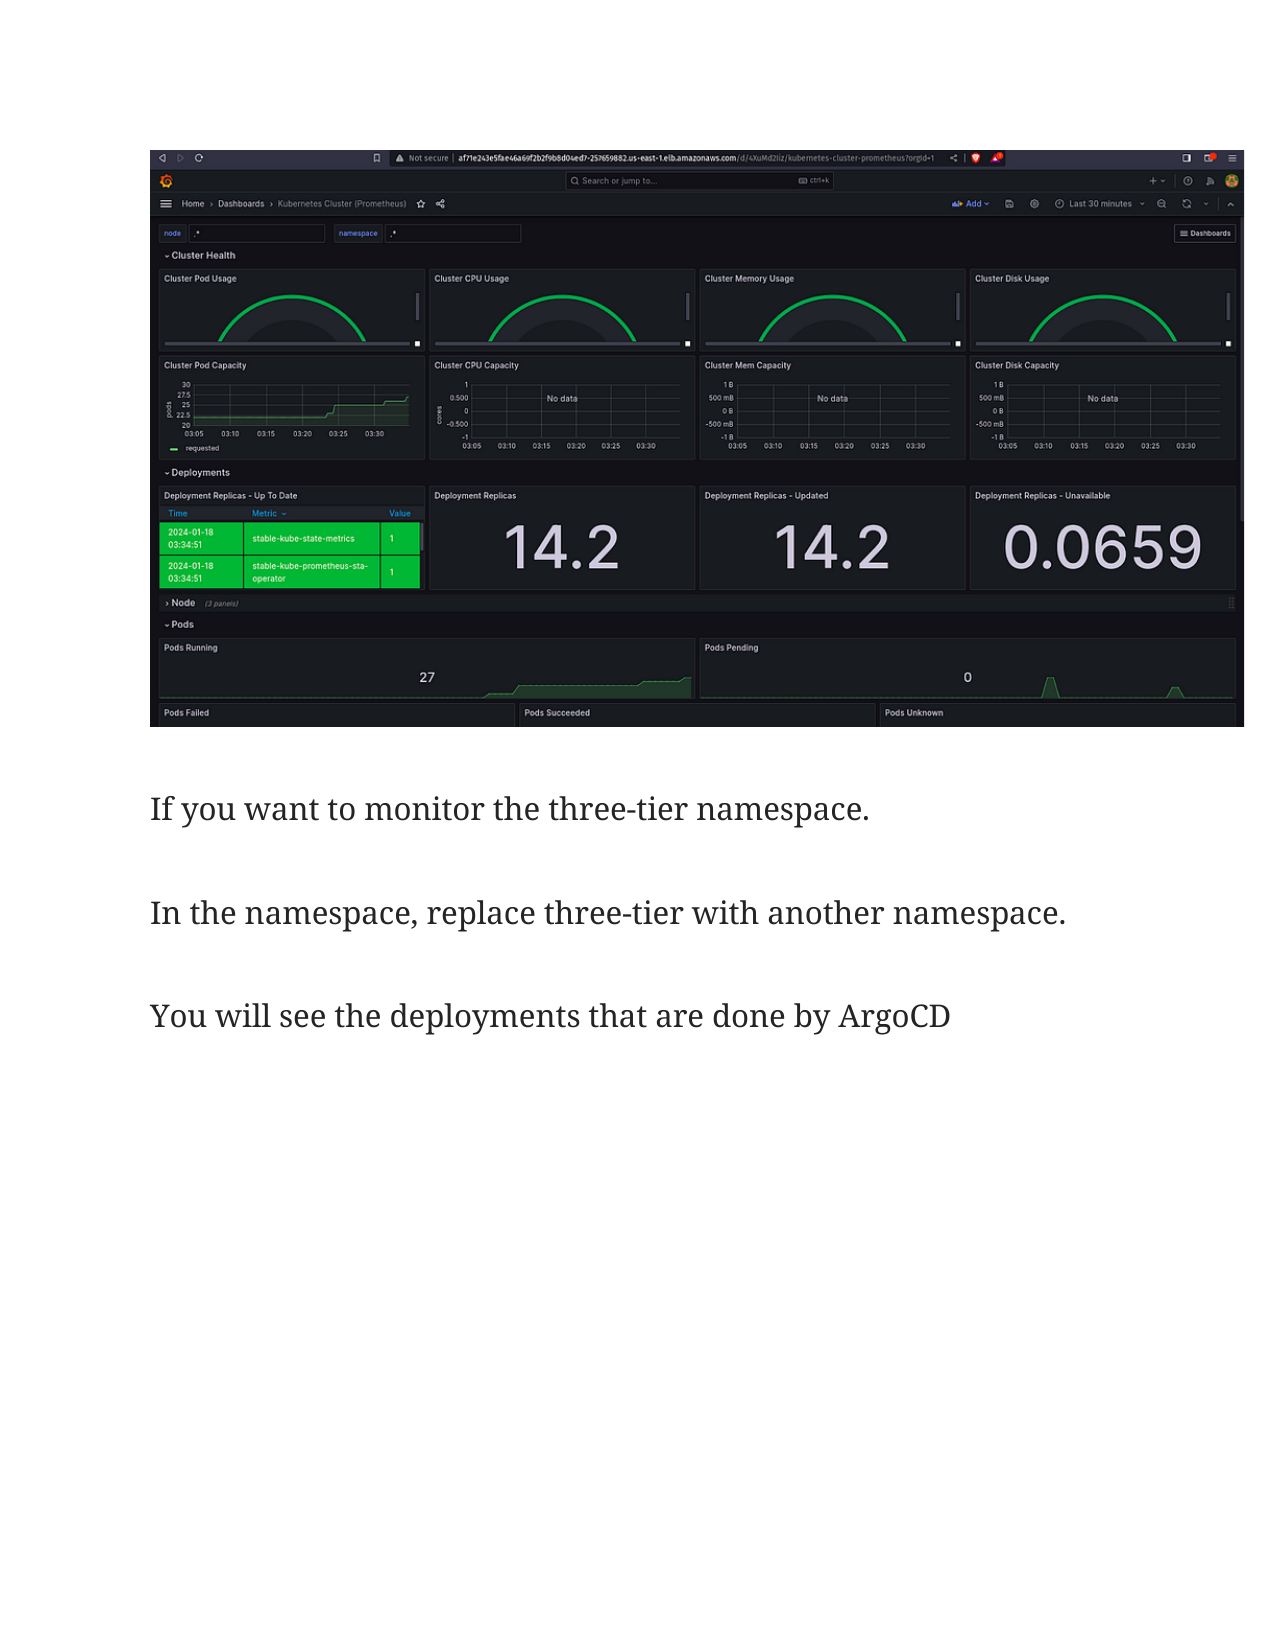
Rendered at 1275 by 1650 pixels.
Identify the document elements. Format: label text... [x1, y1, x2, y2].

text You will see the deployments that are done by ArgoCD [150, 987, 1125, 1037]
text If you want to monitor the three-tier namespace. [150, 780, 1125, 830]
text In the namespace, replace three-tier with another namespace. [150, 883, 1125, 933]
picture [150, 150, 1245, 727]
